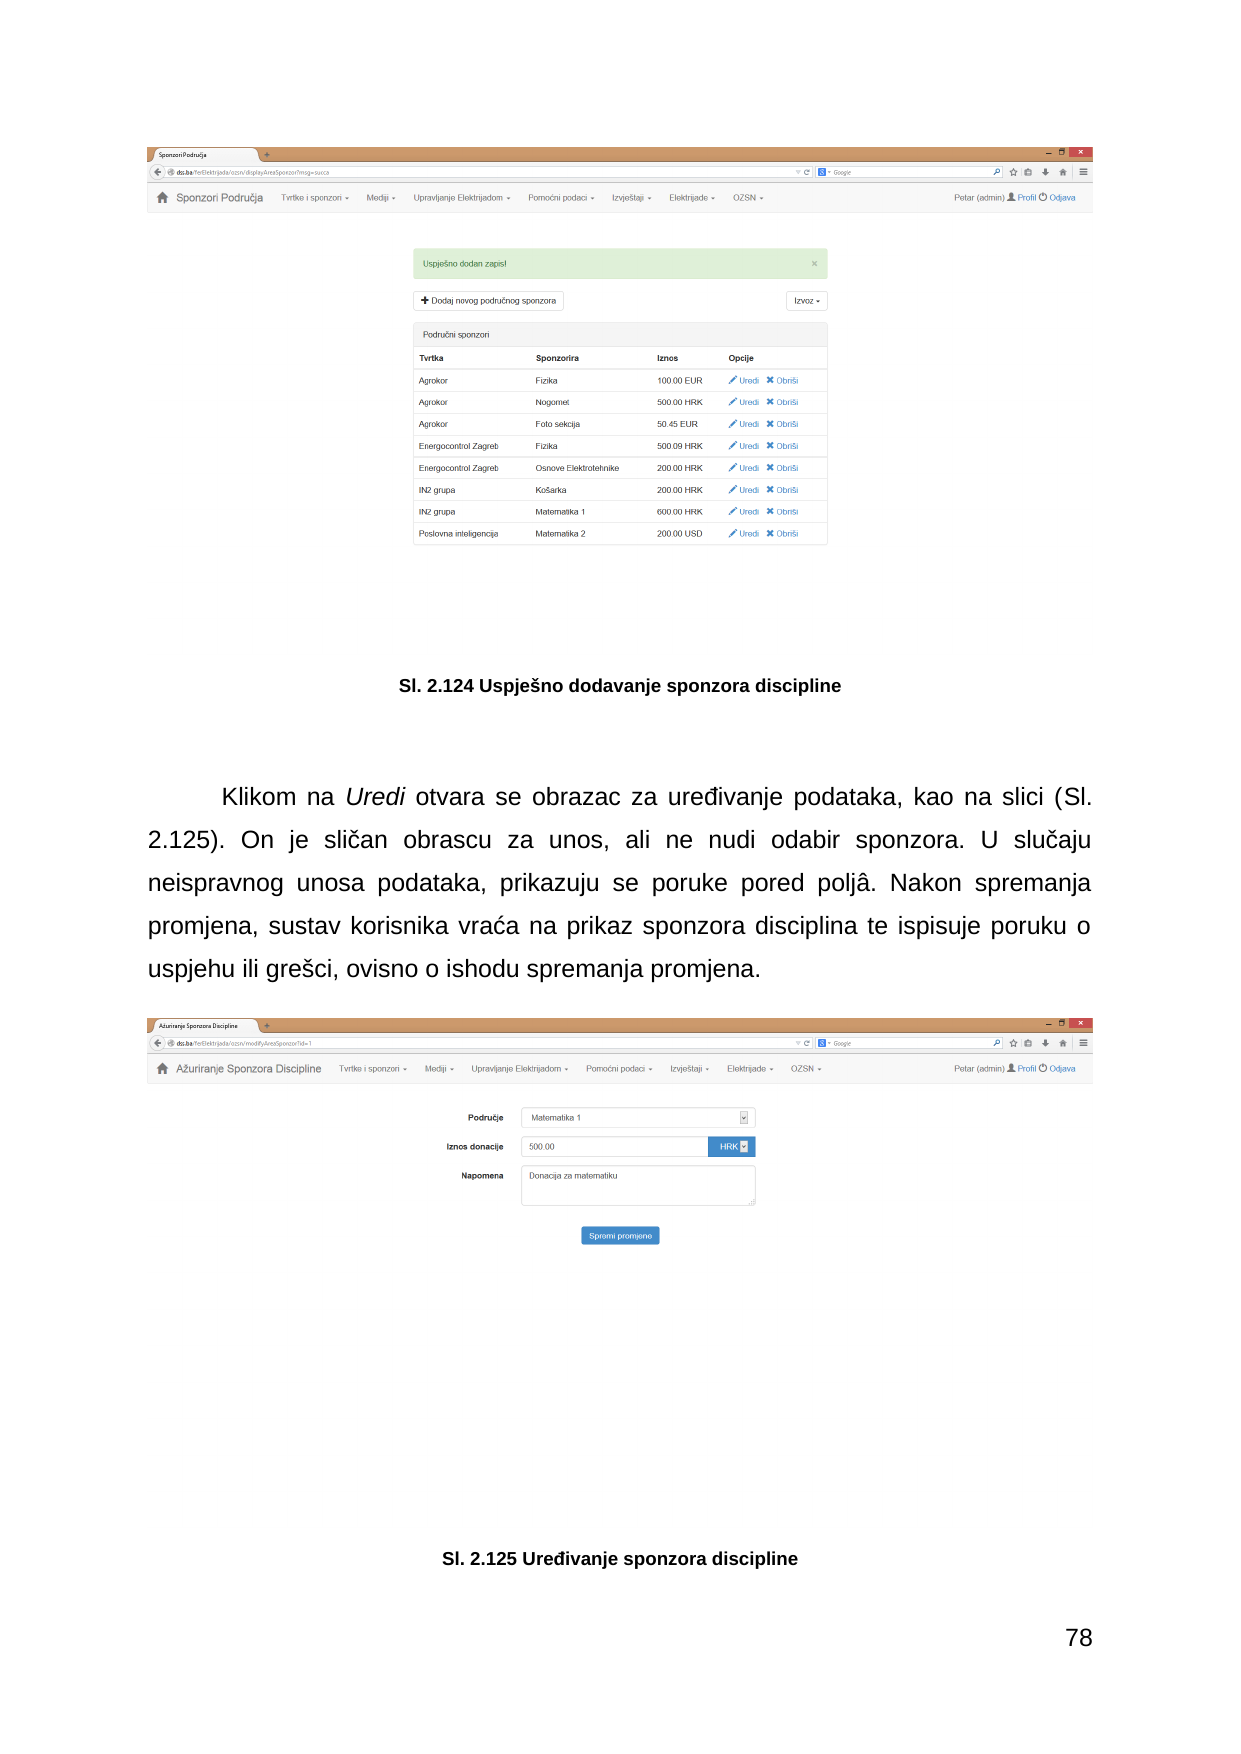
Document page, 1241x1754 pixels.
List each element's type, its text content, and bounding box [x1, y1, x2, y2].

picture [147, 147, 1093, 655]
text Klikom na Uredi otvara se obrazac za uređivanje podataka, kao na slici (Sl. 2.125). On je sličan obrascu za unos, ali ne nudi odabir sponzora. U slučaju neispravnog unosa podataka, prikazuju se poruke pored poljâ. Nakon spremanja promjena, sustav korisnika vraća na prikaz sponzora disciplina te ispisuje poruku o uspjehu ili grešci, ovisno o ishodu spremanja promjena. [148, 782, 1093, 983]
picture [147, 1018, 1093, 1528]
